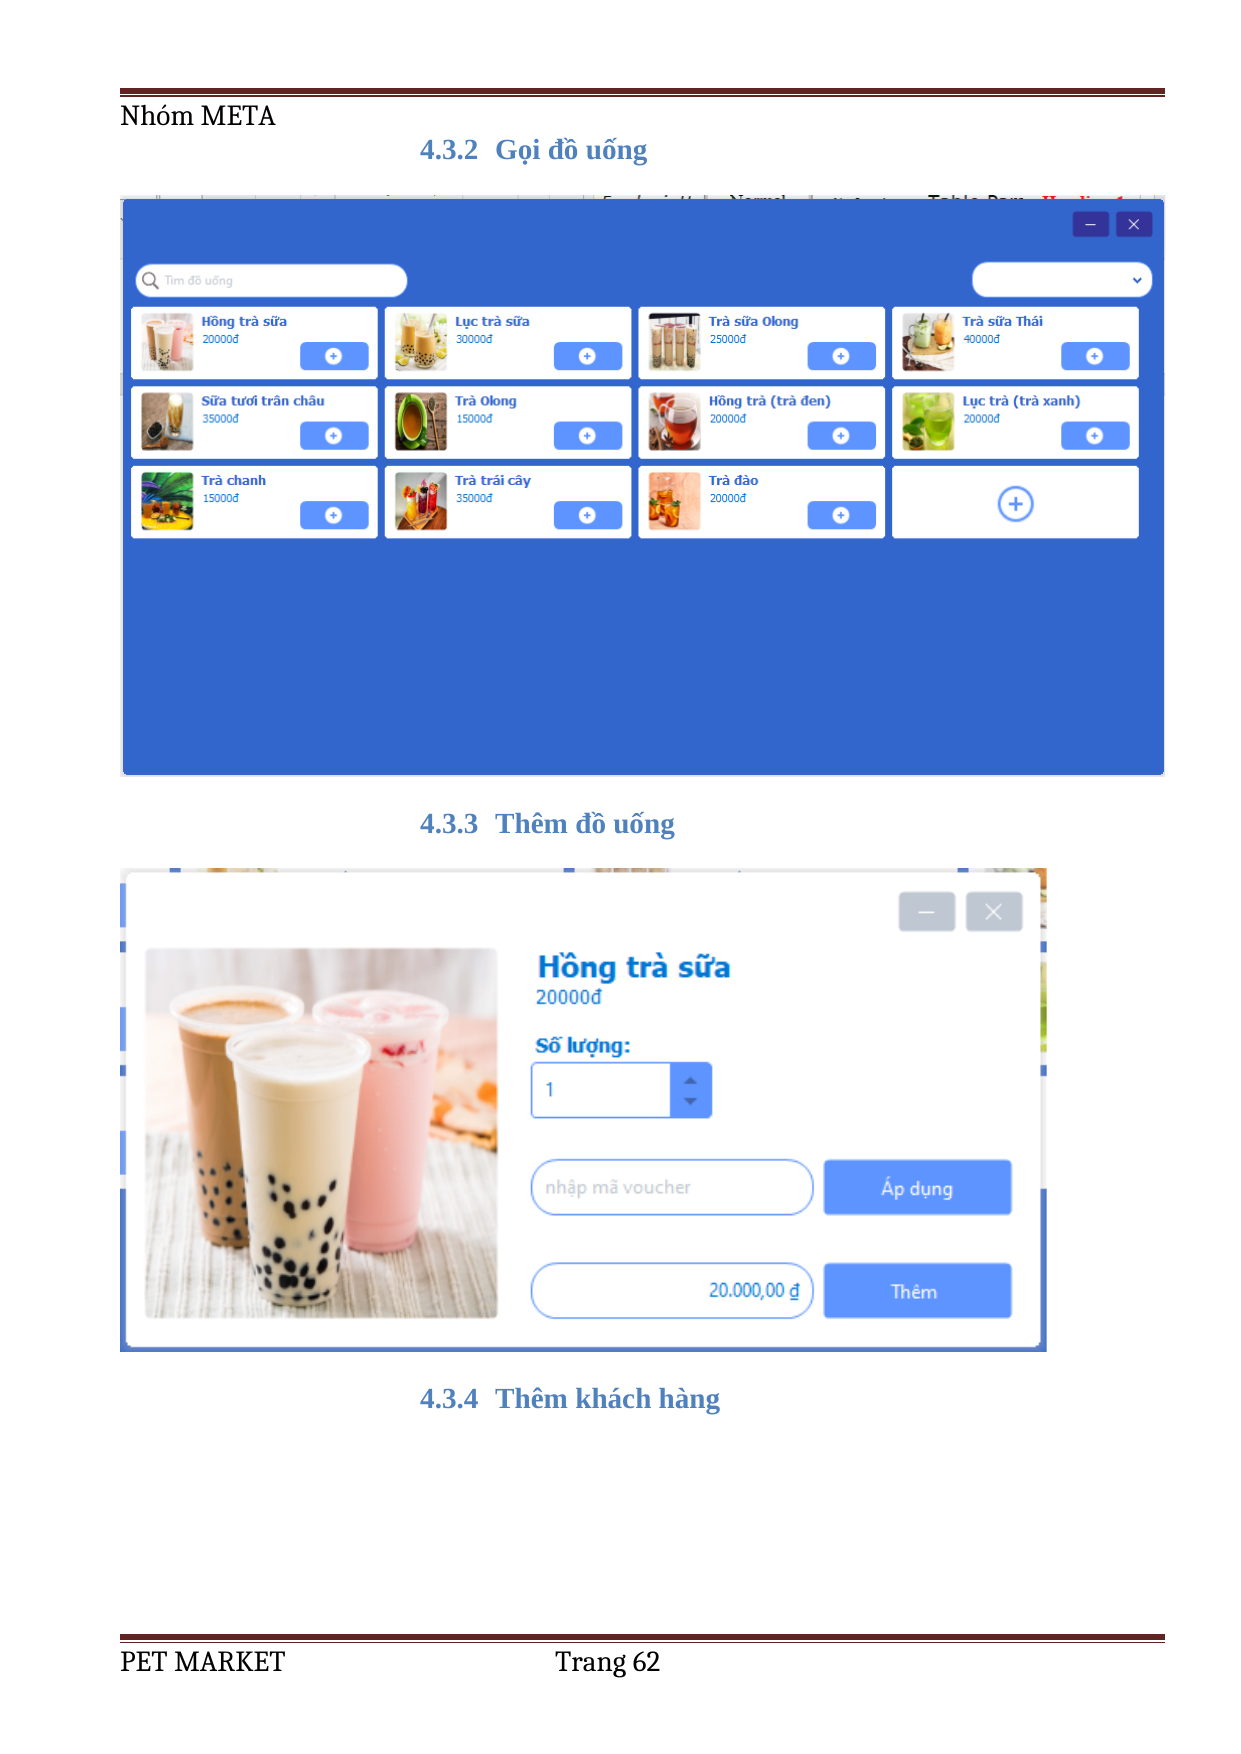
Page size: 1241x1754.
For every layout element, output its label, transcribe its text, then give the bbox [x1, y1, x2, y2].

list Thêm khách hàng [420, 1381, 1165, 1414]
picture [120, 868, 1047, 1352]
picture [120, 195, 1166, 777]
list Thêm đồ uống [420, 806, 1165, 839]
list Gọi đồ uống [420, 132, 1165, 166]
